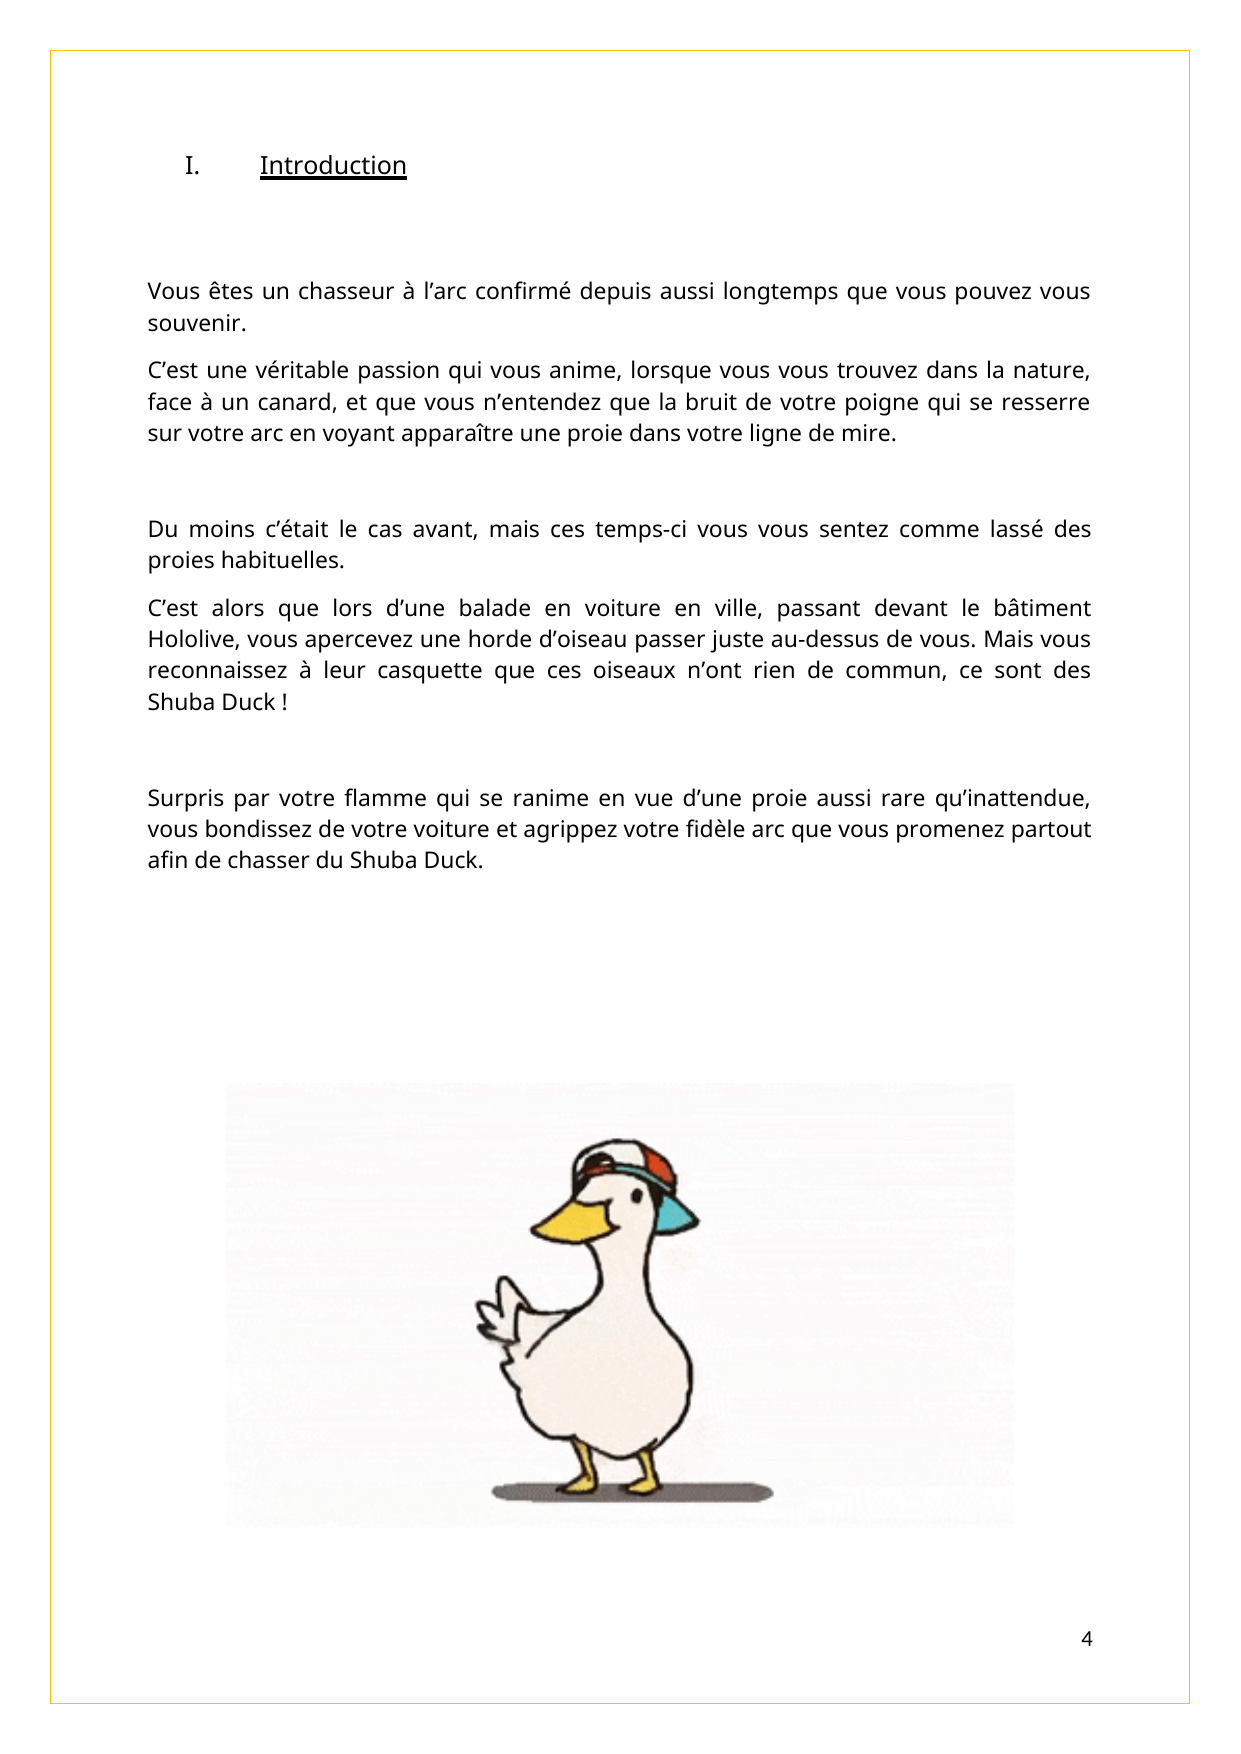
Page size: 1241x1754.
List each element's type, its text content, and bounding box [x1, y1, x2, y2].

text C’est alors que lors d’une balade en voiture en ville, passant devant le bâtiment Hololive, vous apercevez une horde d’oiseau passer juste au-dessus de vous. Mais vous reconnaissez à leur casquette que ces oiseaux n’ont rien de commun, ce sont des Shuba Duck ! [147, 592, 1093, 717]
text C’est une véritable passion qui vous anime, lorsque vous vous trouvez dans la nature, face à un canard, et que vous n’entendez que la bruit de votre poigne qui se resserre sur votre arc en voyant apparaître une proie dans votre ligne de mire. [147, 354, 1093, 448]
text Du moins c’était le cas avant, mais ces temps-ci vous vous sentez comme lassé des proies habituelles. [147, 513, 1093, 575]
picture [226, 1083, 1015, 1528]
text Surpris par votre flamme qui se ranime en vue d’une proie aussi rare qu’inattendue, vous bondissez de votre voiture et agrippez votre fidèle arc que vous promenez partout afin de chasser du Shuba Duck. [147, 782, 1093, 875]
title Introduction [185, 147, 1093, 182]
text Vous êtes un chasseur à l’arc confirmé depuis aussi longtemps que vous pouvez vous souvenir. [147, 275, 1093, 338]
